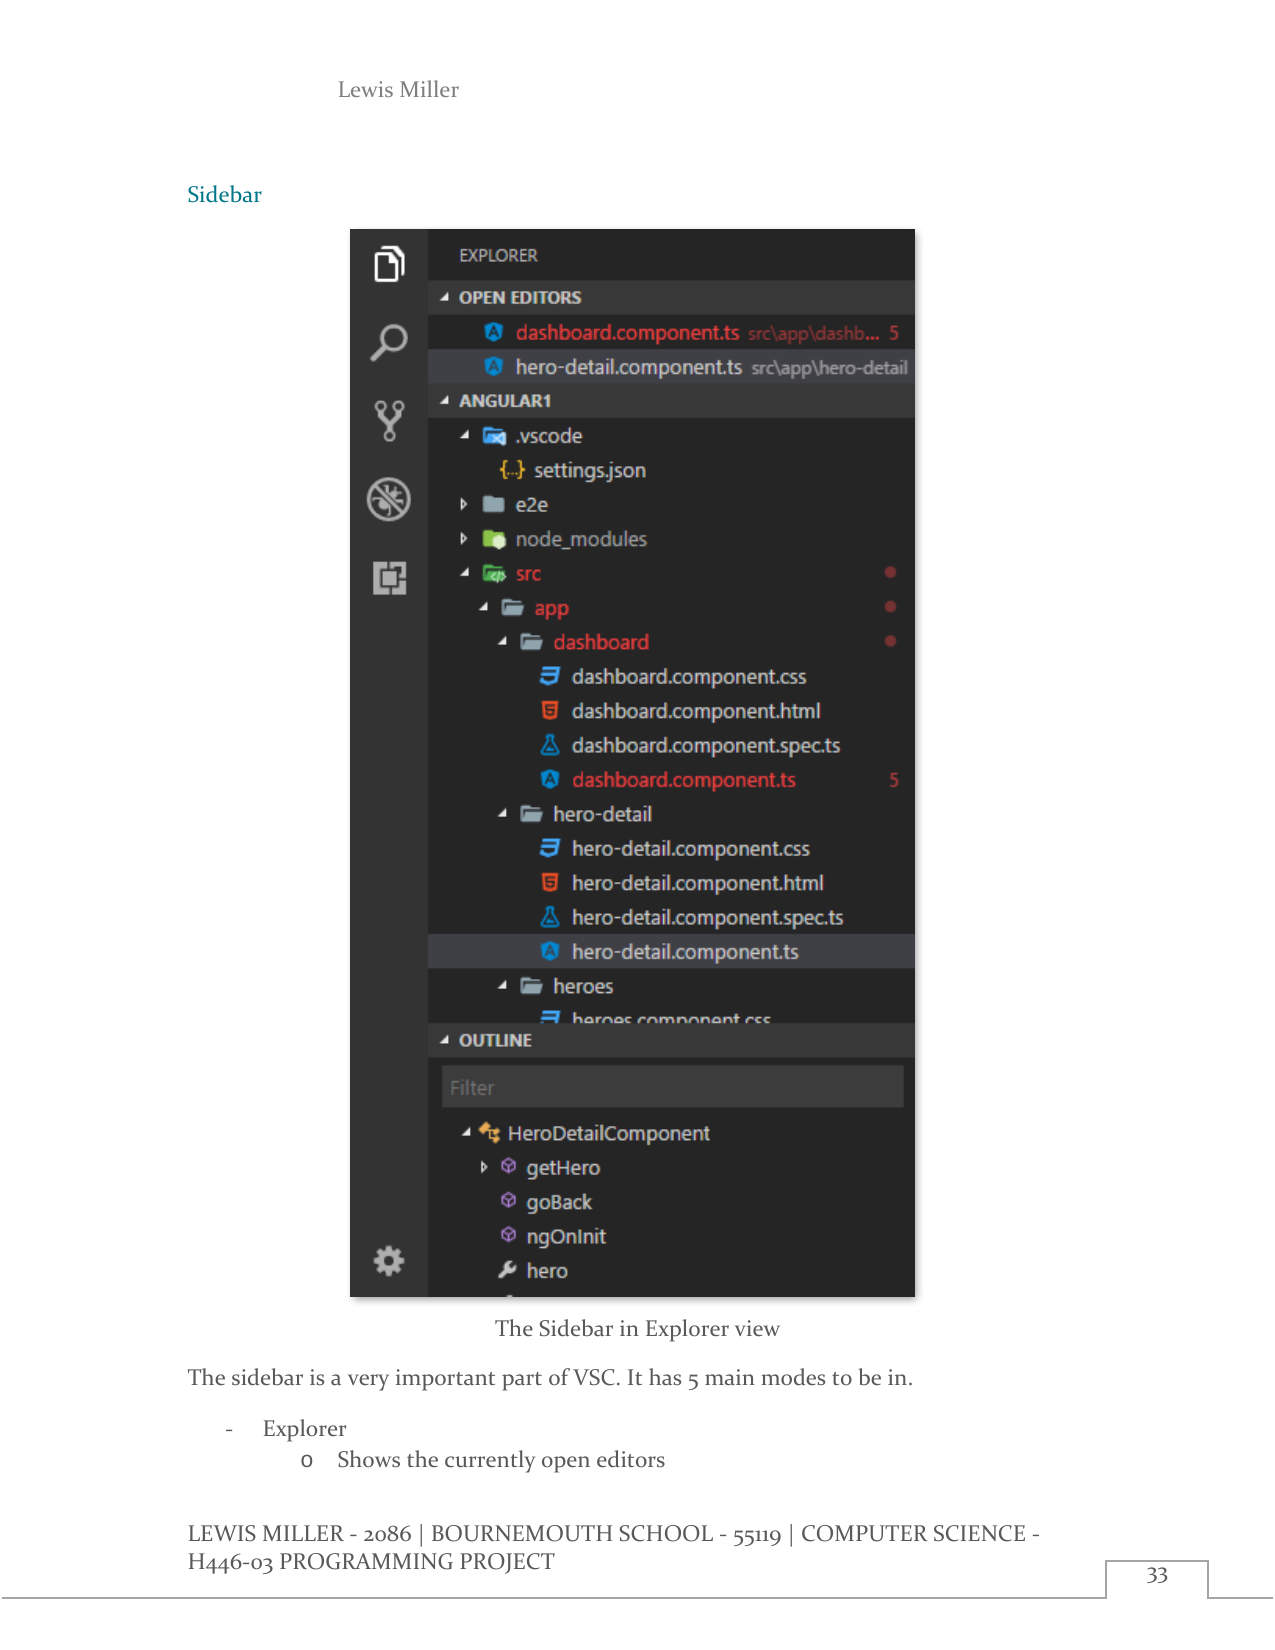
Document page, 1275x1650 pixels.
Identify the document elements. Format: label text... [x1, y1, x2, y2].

text The sidebar is a very important part of VSC. It has 5 main modes to be in. [187, 1363, 1088, 1391]
picture [350, 229, 915, 1297]
text The Sidebar in Explorer view [187, 1314, 1088, 1342]
list Shows the currently open editors [300, 1445, 1088, 1474]
subtitle Sidebar [187, 180, 1088, 208]
list Explorer [225, 1414, 1088, 1442]
